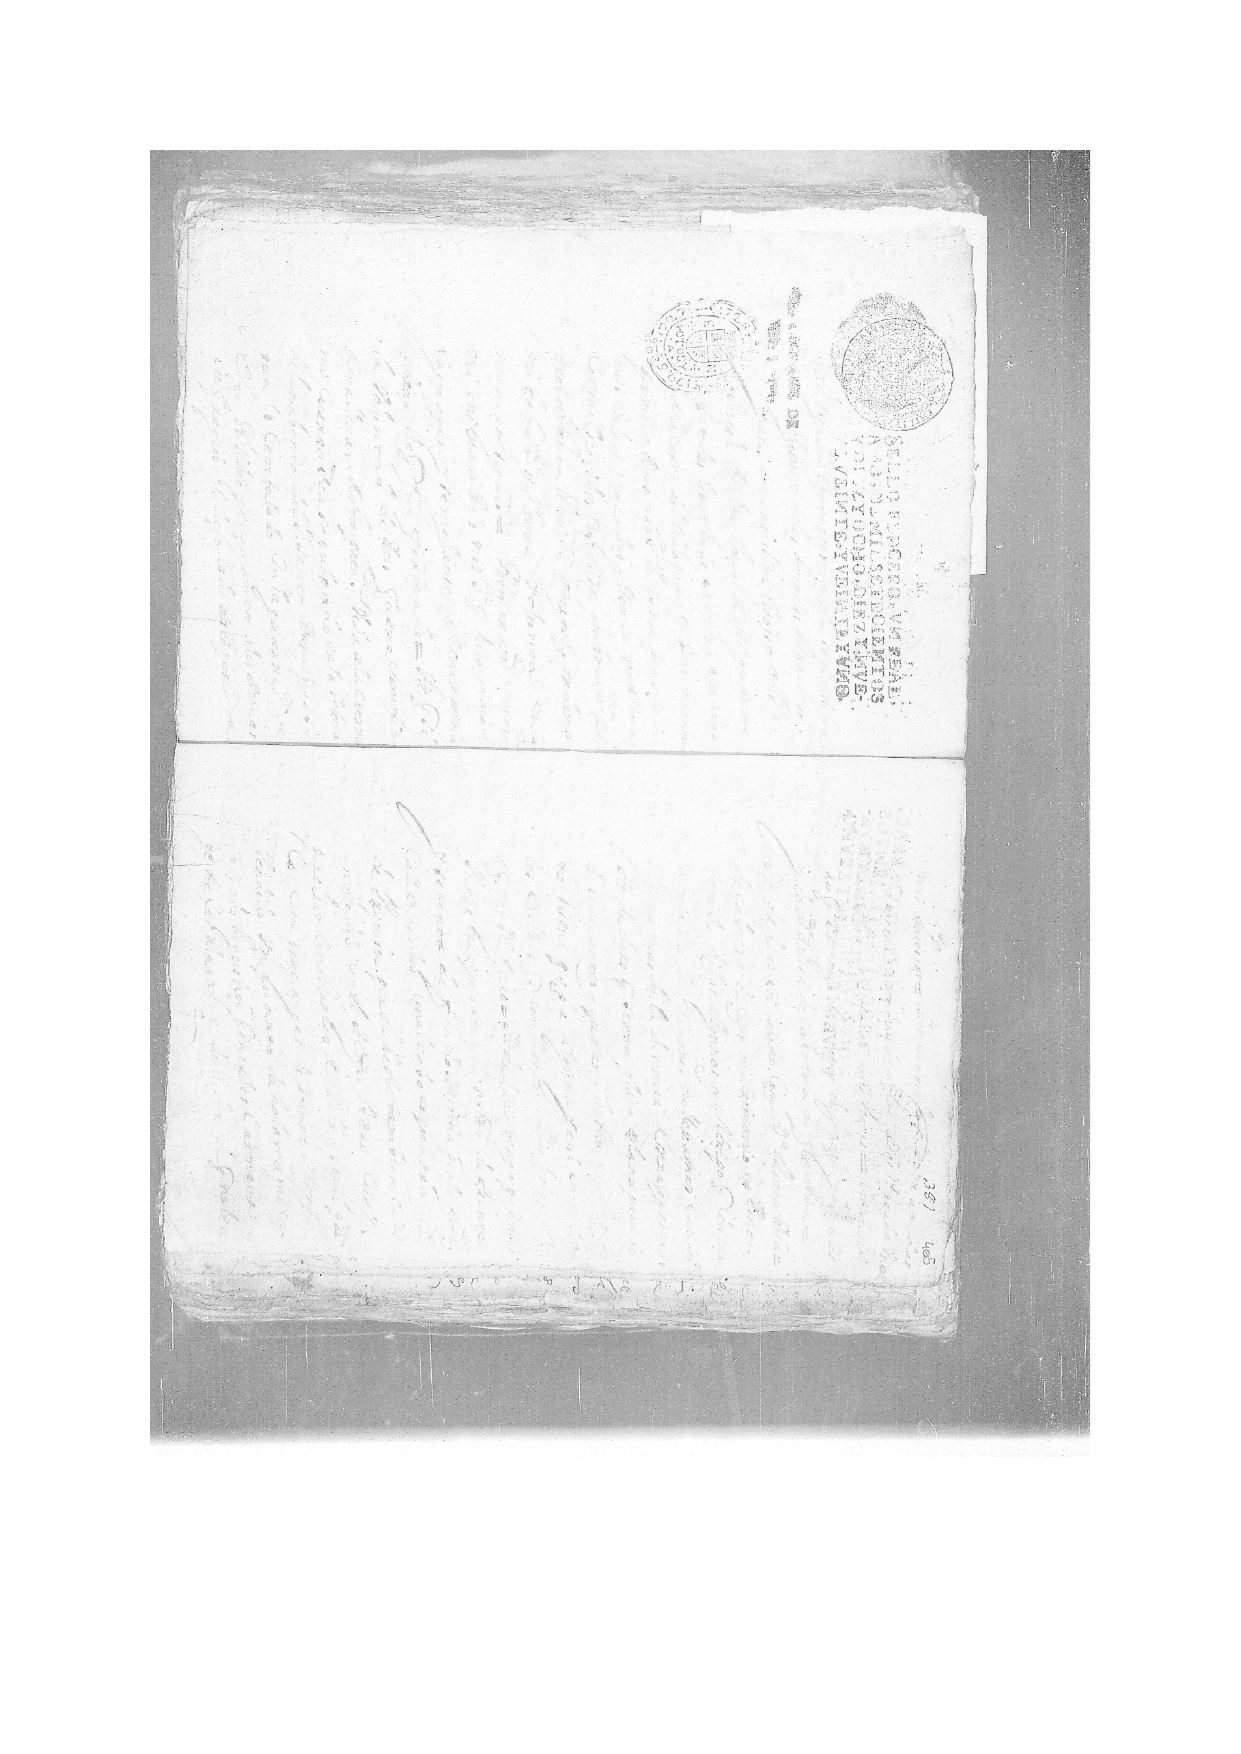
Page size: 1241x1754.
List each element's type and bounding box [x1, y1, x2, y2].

picture [150, 150, 1091, 1457]
